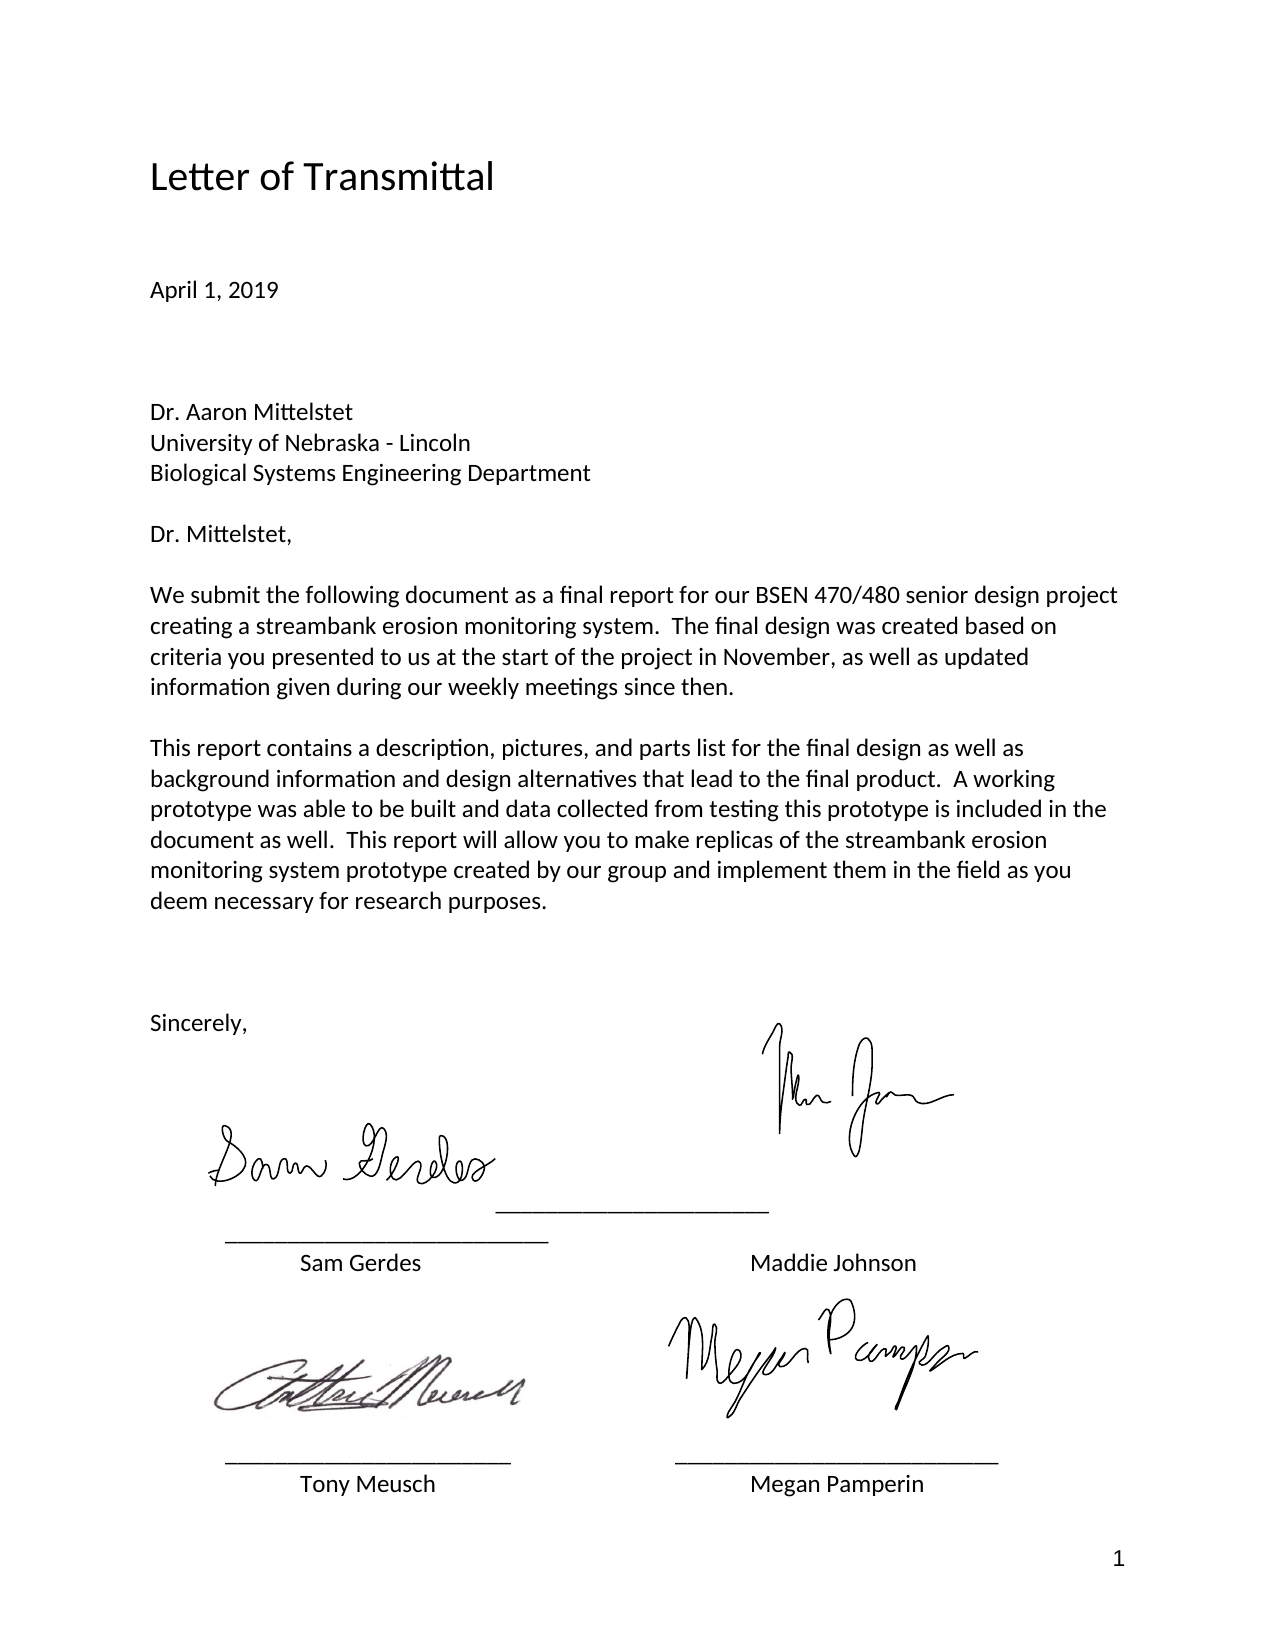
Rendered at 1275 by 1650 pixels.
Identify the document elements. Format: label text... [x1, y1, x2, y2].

text Dr. Aaron Mittelstet [150, 396, 1125, 427]
picture [200, 1348, 550, 1419]
text Sincerely, [150, 1007, 1125, 1037]
text ______________________ __________________________ [150, 1186, 1125, 1247]
text We submit the following document as a final report for our BSEN 470/480 senior design project creating a streambank erosion monitoring system. The final design was created based on criteria you presented to us at the start of the project in November, as well as updated information given during our weekly meetings since then. [150, 579, 1125, 702]
text This report contains a description, pictures, and parts list for the final design as well as background information and design alternatives that lead to the final product. A working prototype was able to be built and data collected from testing this prototype is included in the document as well. This report will allow you to make replicas of the streambank erosion monitoring system prototype created by our group and implement them in the field as you deem necessary for research purposes. [150, 732, 1125, 915]
text University of Nebraska - Lincoln [150, 427, 1125, 457]
subtitle Letter of Transmittal [150, 150, 1125, 201]
text April 1, 2019 [150, 274, 1125, 305]
text Biological Systems Engineering Department [150, 457, 1125, 488]
text _______________________ __________________________ [225, 1308, 1125, 1468]
text Tony Meusch Megan Pamperin [225, 1468, 1125, 1499]
text Dr. Mittelstet, [150, 518, 1125, 549]
text Sam Gerdes Maddie Johnson [225, 1247, 1125, 1277]
